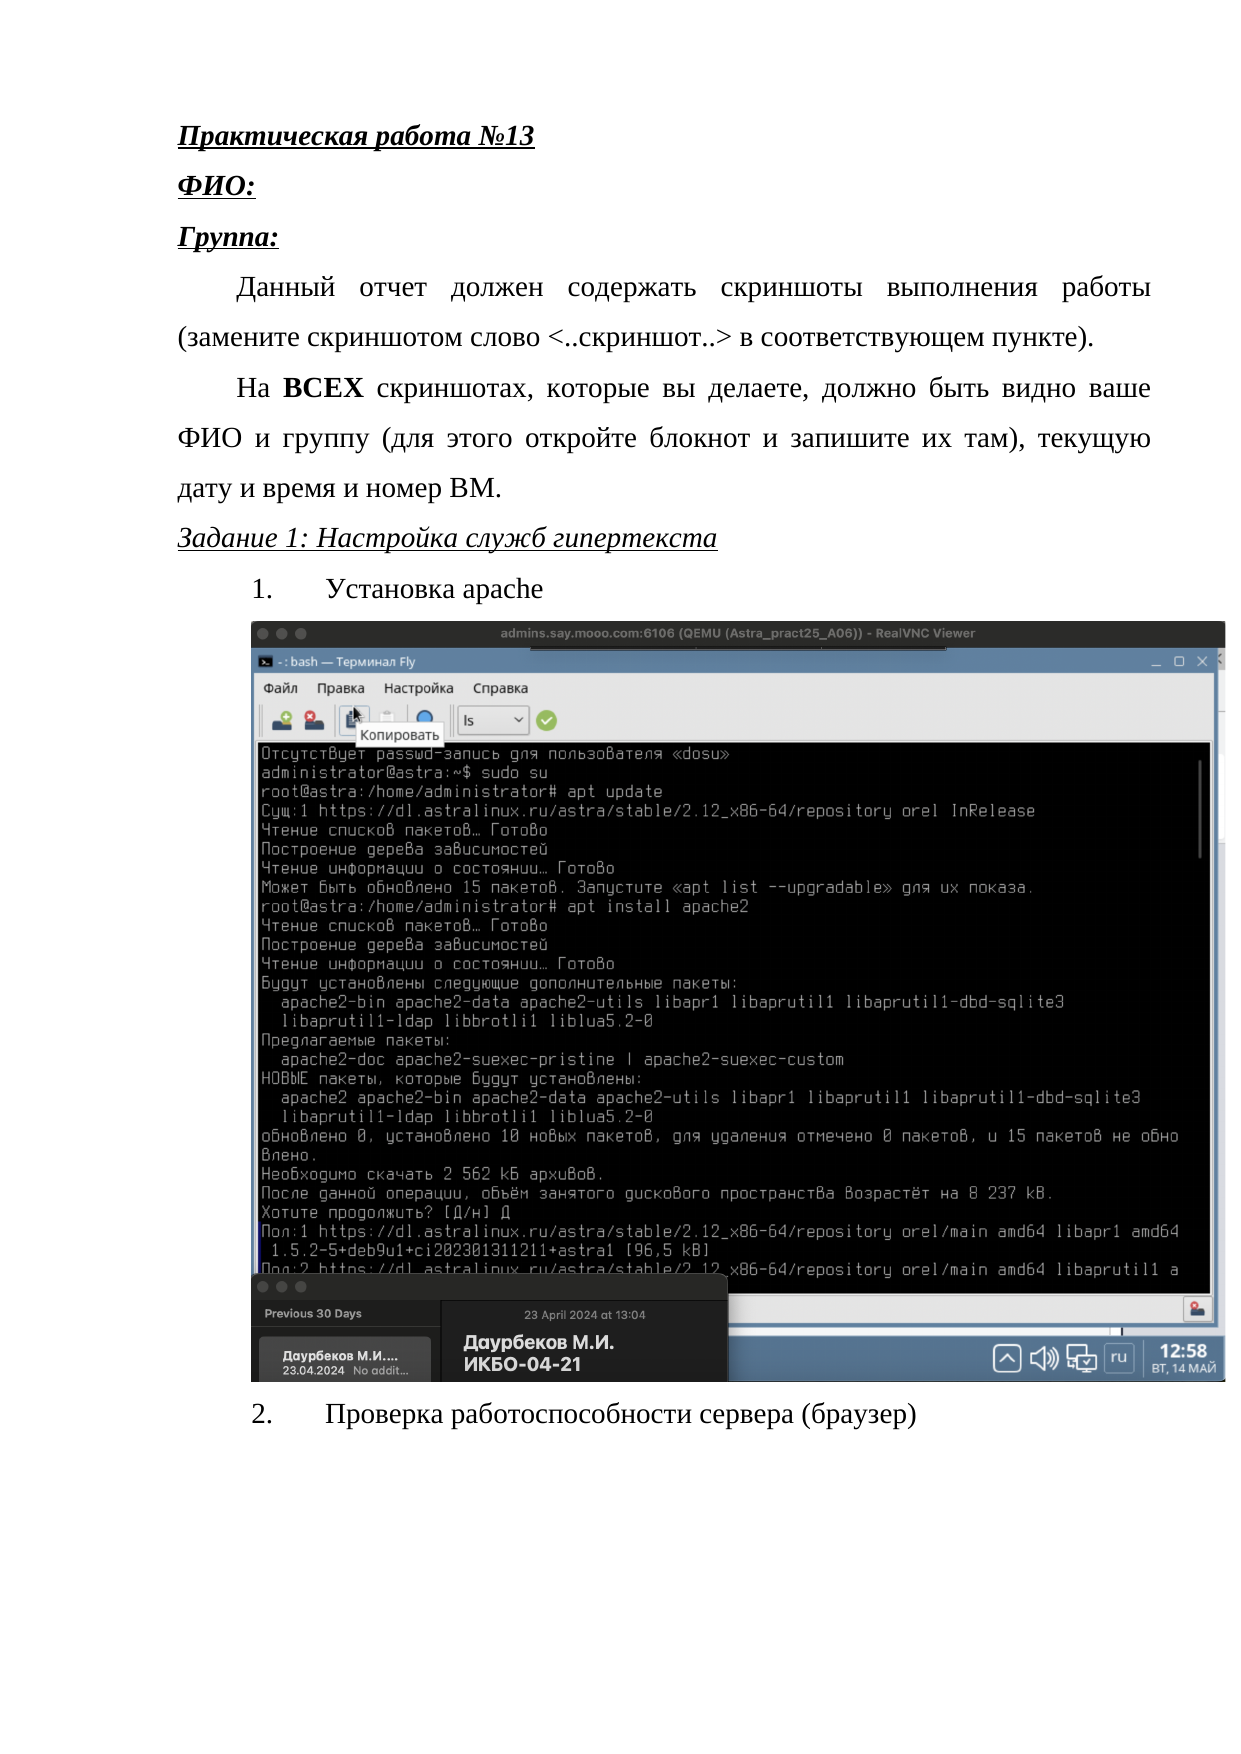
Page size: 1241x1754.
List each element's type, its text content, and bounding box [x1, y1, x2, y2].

list Установка apache [177, 571, 1152, 604]
list Проверка работоспособности сервера (браузер) [177, 1396, 1152, 1429]
text Данный отчет должен содержать скриншоты выполнения работы (замените скриншотом слово <..скриншот..> в соответствующем пункте). [177, 269, 1152, 353]
text Группа: [177, 219, 1152, 252]
text Практическая работа №13 [177, 118, 1152, 152]
text Задание 1: Настройка служб гипертекста [177, 521, 1152, 554]
text ФИО: [177, 168, 1152, 202]
text На ВСЕХ скриншотах, которые вы делаете, должно быть видно ваше ФИО и группу (для этого откройте блокнот и запишите их там), текущую дату и время и номер ВМ. [177, 370, 1152, 504]
picture [251, 621, 1226, 1382]
